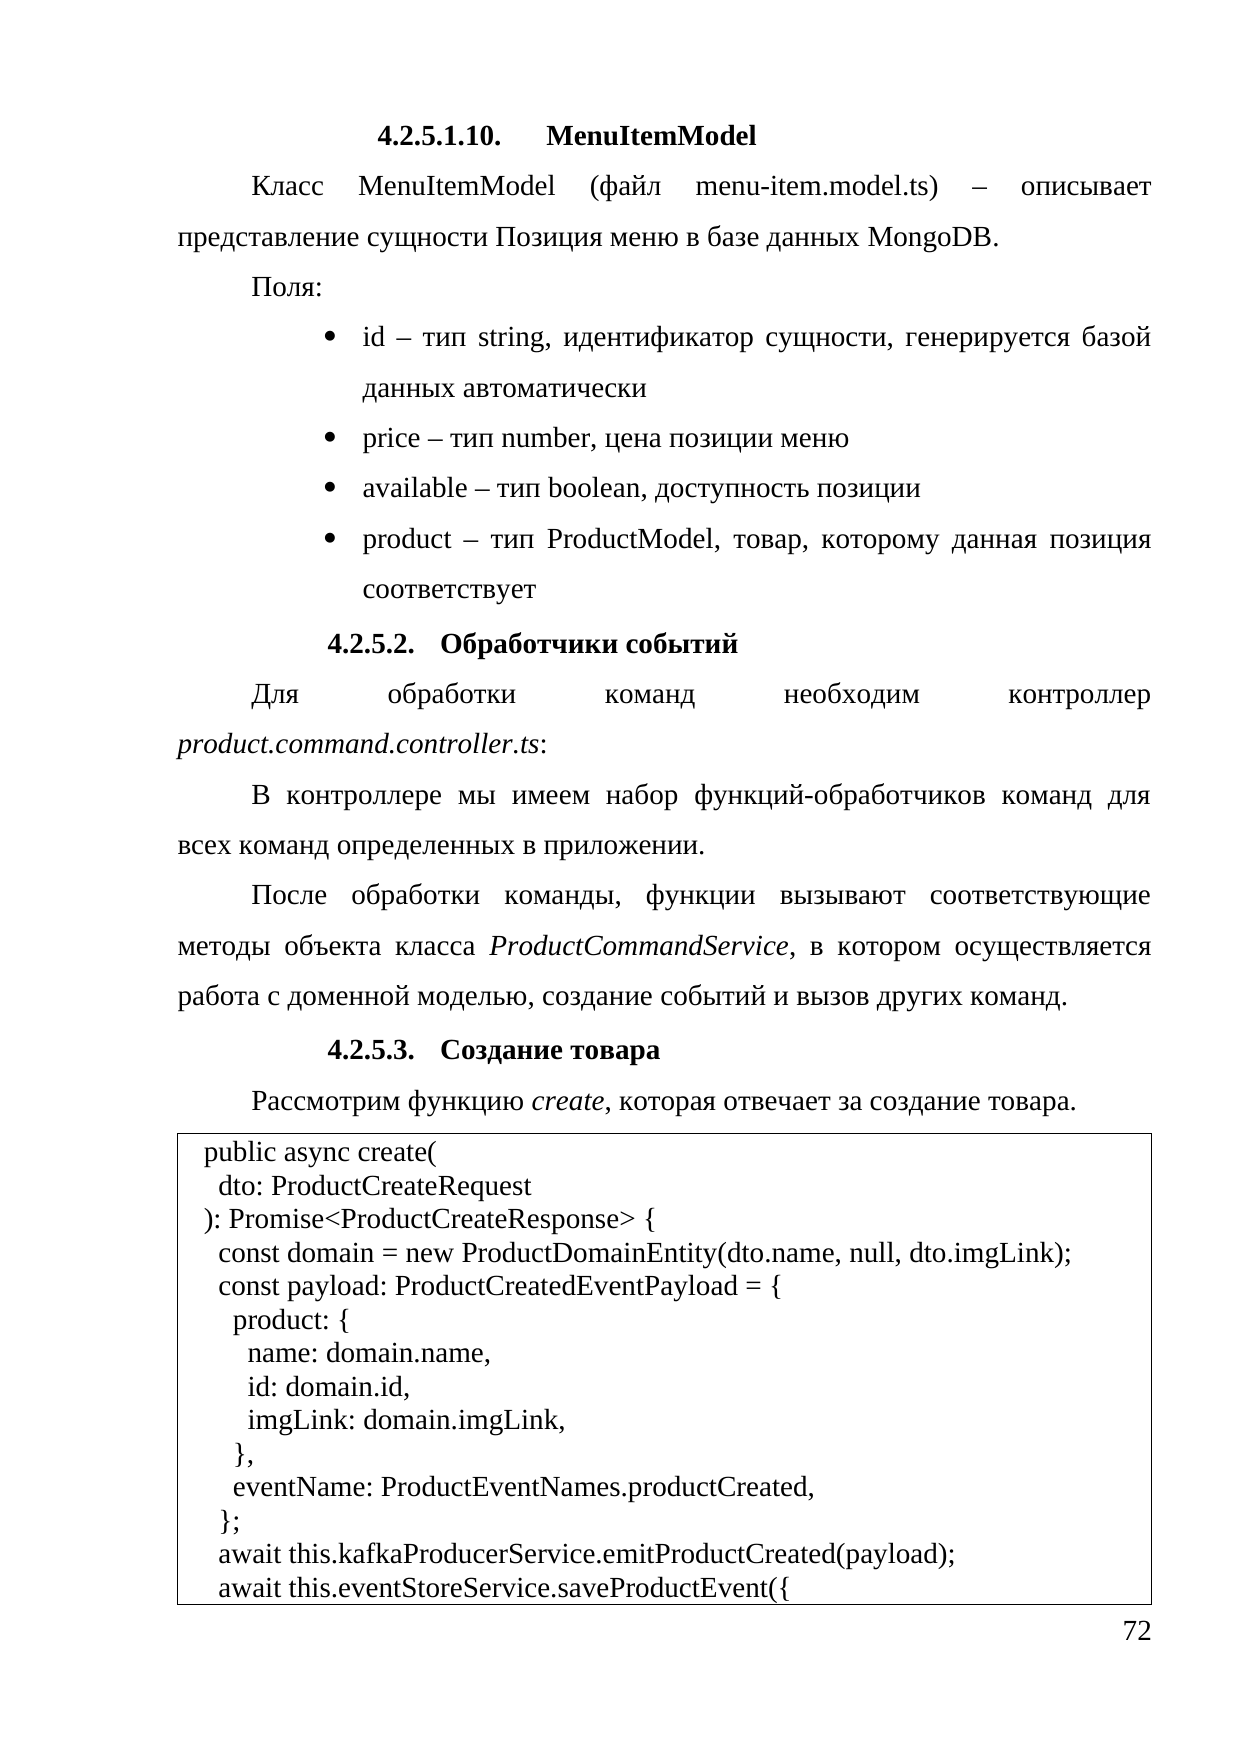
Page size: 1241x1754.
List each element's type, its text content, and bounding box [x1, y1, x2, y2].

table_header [178, 1134, 1151, 1604]
list price – тип number, цена позиции меню [325, 420, 1152, 454]
subtitle Обработчики событий [327, 626, 1152, 659]
text Рассмотрим функцию create, которая отвечает за создание товара. [177, 1083, 1152, 1116]
text Поля: [177, 269, 1152, 303]
text После обработки команды, функции вызывают соответствующие методы объекта класса ProductCommandService, в котором осуществляется работа с доменной моделью, создание событий и вызов других команд. [177, 877, 1152, 1012]
text Класс MenuItemModel (файл menu-item.model.ts) – описывает представление сущности Позиция меню в базе данных MongoDB. [177, 168, 1152, 252]
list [325, 319, 1152, 403]
text Для обработки команд необходим контроллер product.command.controller.ts: [177, 676, 1152, 760]
subtitle MenuItemModel [377, 118, 1152, 152]
list available – тип boolean, доступность позиции [325, 471, 1152, 504]
list product – тип ProductModel, товар, которому данная позиция соответствует [325, 521, 1152, 605]
subtitle Создание товара [327, 1032, 1152, 1066]
text В контроллере мы имеем набор функций-обработчиков команд для всех команд определенных в приложении. [177, 777, 1152, 861]
